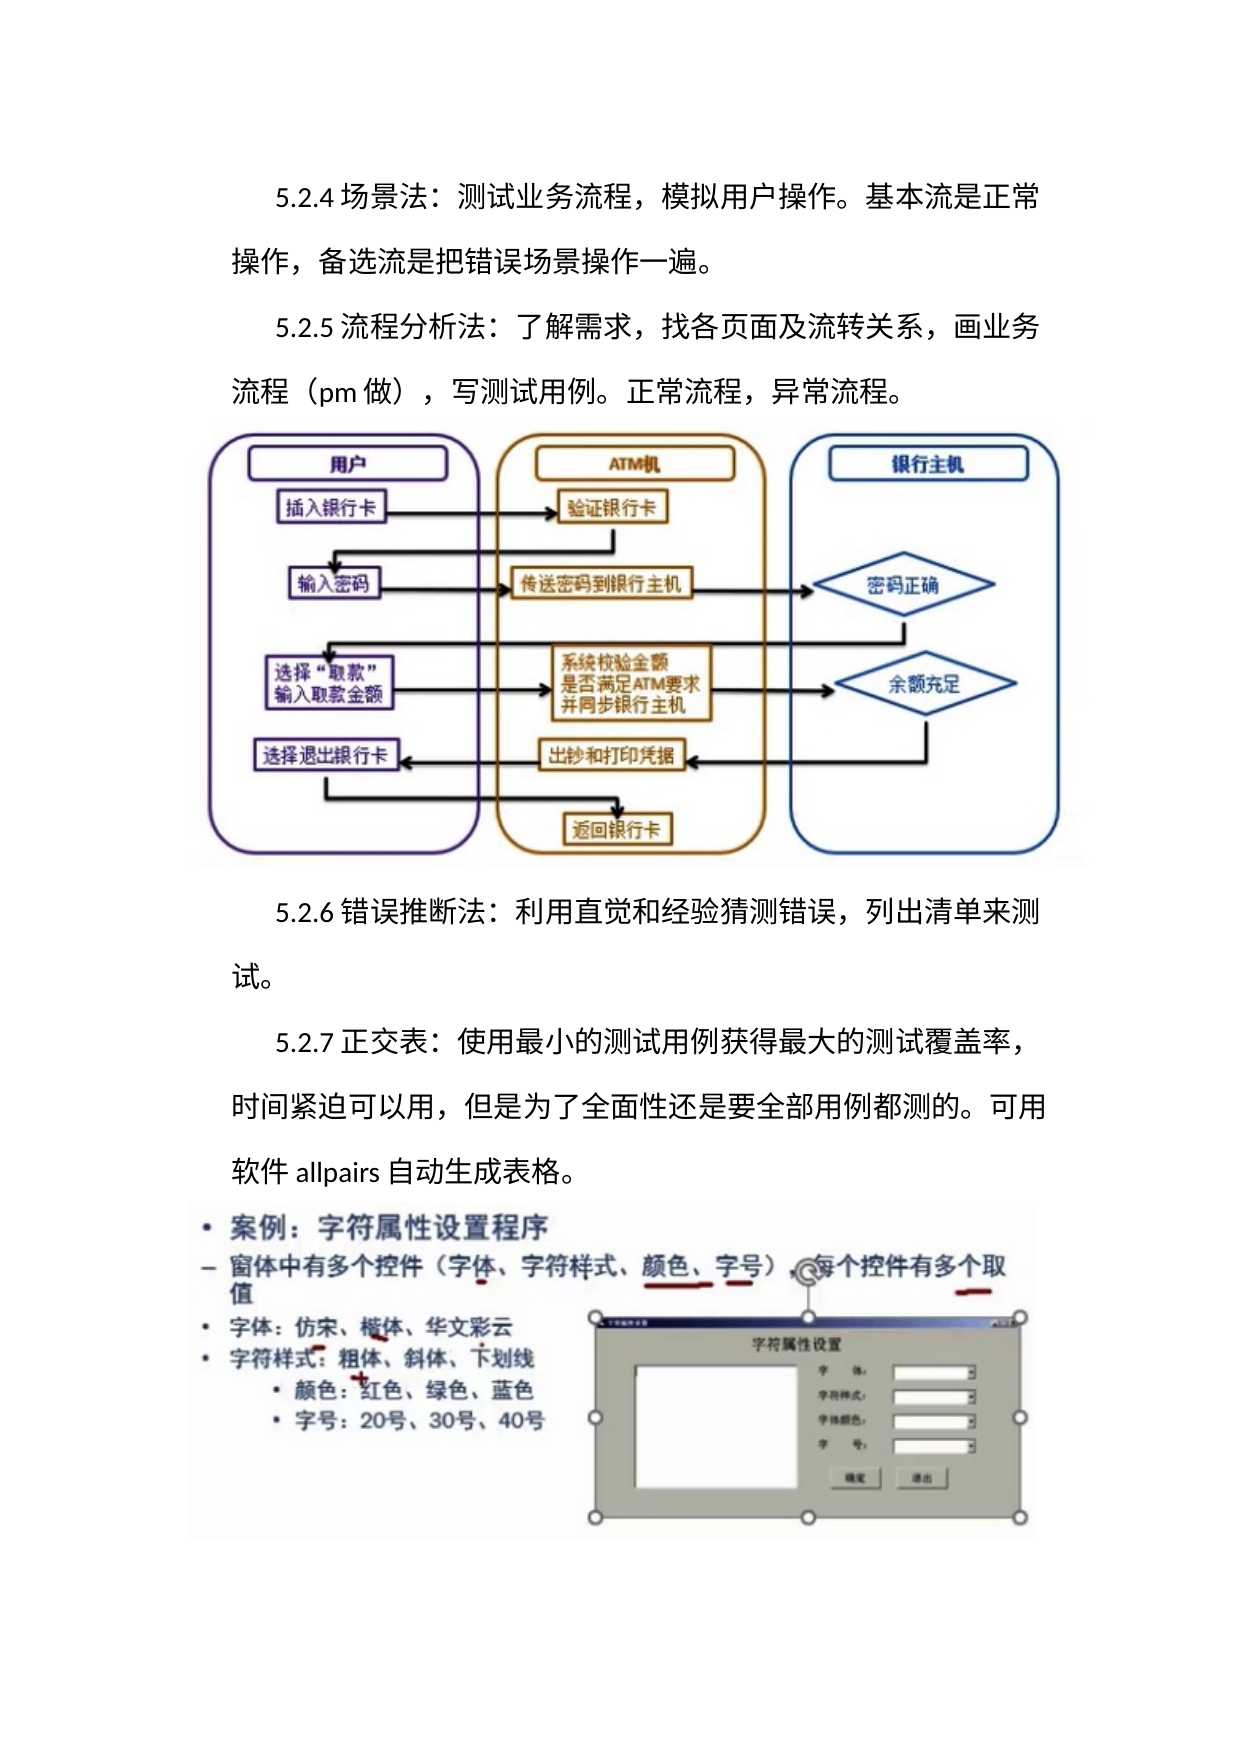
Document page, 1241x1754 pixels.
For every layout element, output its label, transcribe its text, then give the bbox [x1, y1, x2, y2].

list 5.2.4 场景法：测试业务流程，模拟用户操作。基本流是正常操作，备选流是把错误场景操作一遍。 [231, 162, 1053, 292]
picture [187, 1202, 1036, 1540]
picture [187, 422, 1090, 867]
list 5.2.5 流程分析法：了解需求，找各页面及流转关系，画业务流程（pm做），写测试用例。正常流程，异常流程。 [231, 292, 1053, 422]
list 5.2.7 正交表：使用最小的测试用例获得最大的测试覆盖率，时间紧迫可以用，但是为了全面性还是要全部用例都测的。可用软件allpairs自动生成表格。 [231, 1007, 1053, 1202]
list 5.2.6 错误推断法：利用直觉和经验猜测错误，列出清单来测试。 [231, 877, 1053, 1007]
